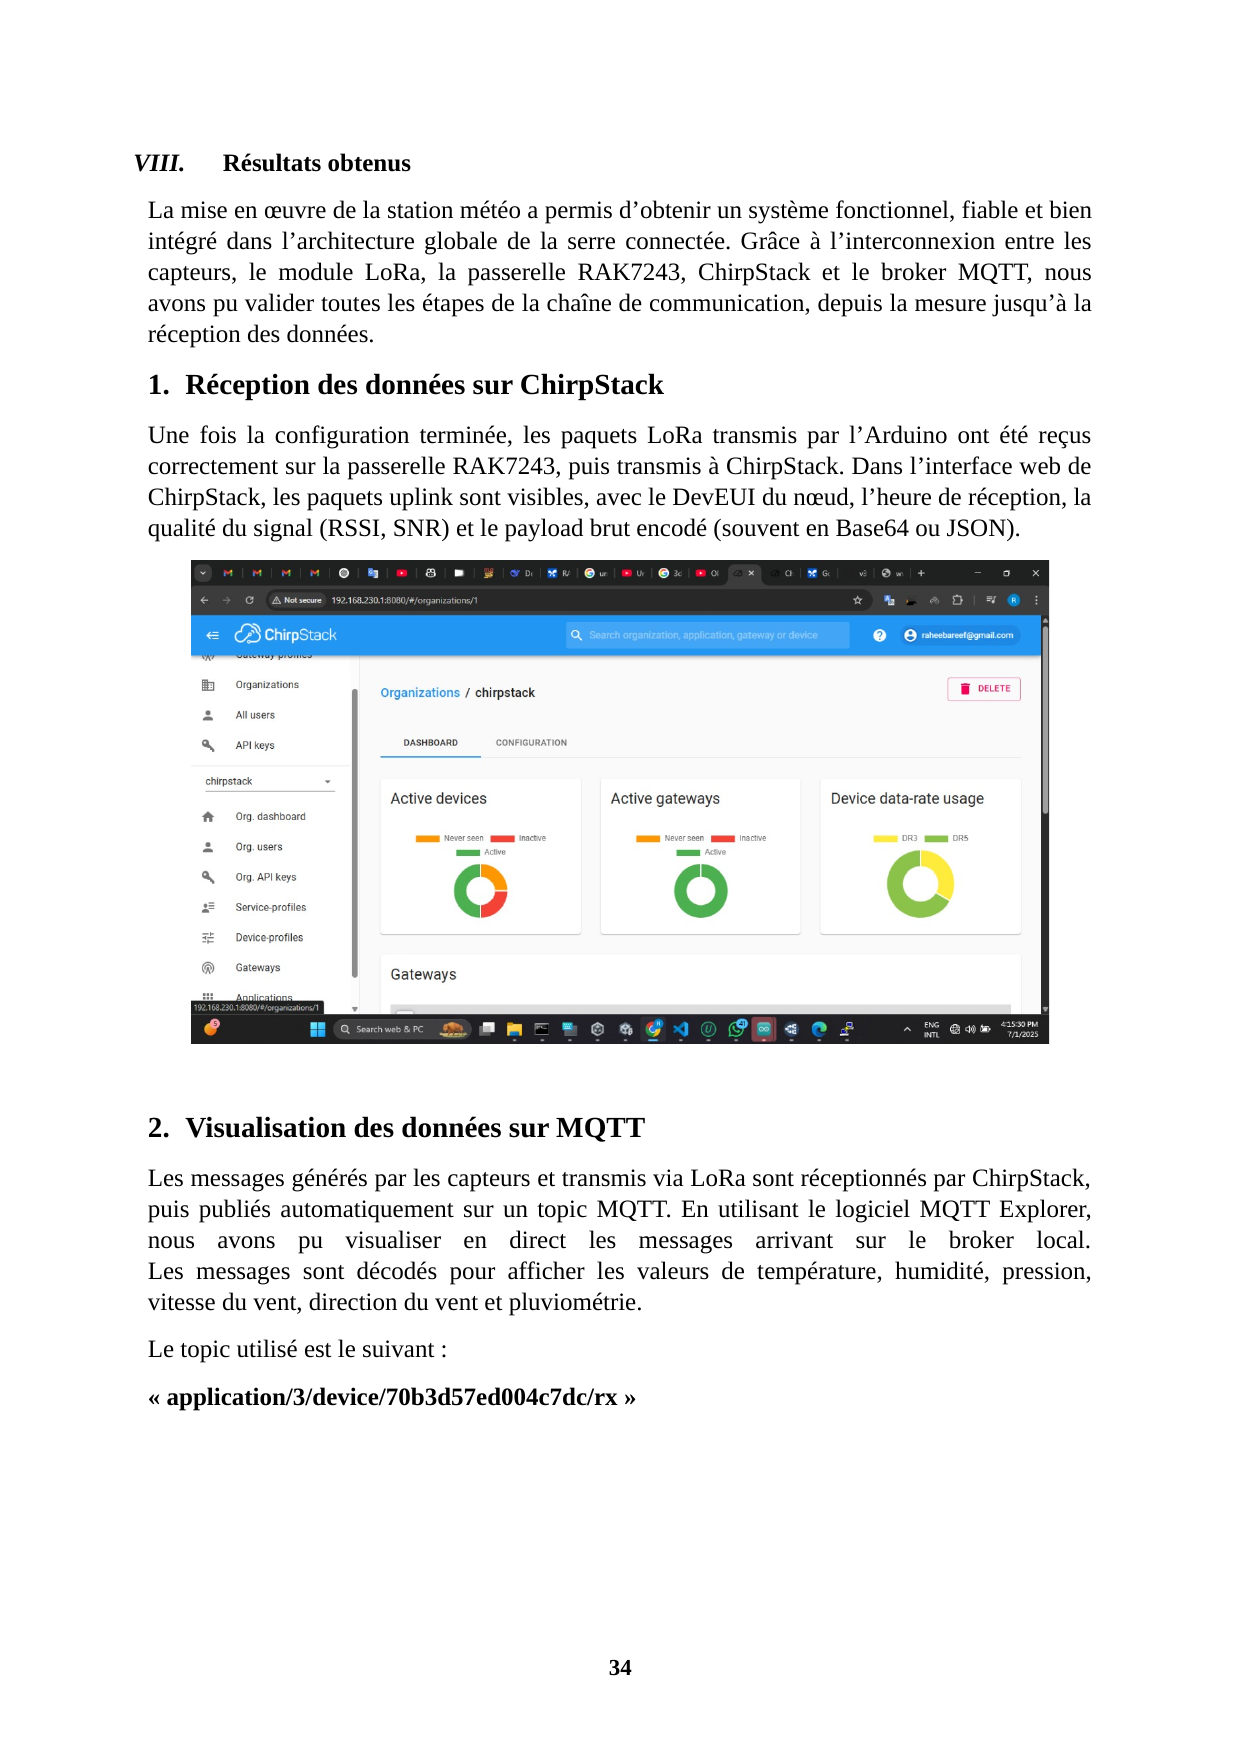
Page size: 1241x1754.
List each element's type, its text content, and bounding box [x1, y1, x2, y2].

picture [191, 560, 1050, 1044]
list Réception des données sur ChirpStack [148, 367, 1093, 401]
text Les messages générés par les capteurs et transmis via LoRa sont réceptionnés par ChirpStack, puis publiés automatiquement sur un topic MQTT. En utilisant le logiciel MQTT Explorer, nous avons pu visualiser en direct les messages arrivant sur le broker local. Les messages sont décodés pour afficher les valeurs de température, humidité, pression, vitesse du vent, direction du vent et pluviométrie. [148, 1163, 1093, 1316]
text La mise en œuvre de la station météo a permis d’obtenir un système fonctionnel, fiable et bien intégré dans l’architecture globale de la serre connectée. Grâce à l’interconnexion entre les capteurs, le module LoRa, la passerelle RAK7243, ChirpStack et le broker MQTT, nous avons pu valider toutes les étapes de la chaîne de communication, depuis la mesure jusqu’à la réception des données. [148, 195, 1093, 348]
list Résultats obtenus [185, 148, 1093, 176]
text « application/3/device/70b3d57ed004c7dc/rx » [148, 1382, 1093, 1411]
text Le topic utilisé est le suivant : [148, 1334, 1093, 1363]
text Une fois la configuration terminée, les paquets LoRa transmis par l’Arduino ont été reçus correctement sur la passerelle RAK7243, puis transmis à ChirpStack. Dans l’interface web de ChirpStack, les paquets uplink sont visibles, avec le DevEUI du nœud, l’heure de réception, la qualité du signal (RSSI, SNR) et le payload brut encodé (souvent en Base64 ou JSON). [148, 420, 1093, 542]
list Visualisation des données sur MQTT [148, 1110, 1093, 1143]
